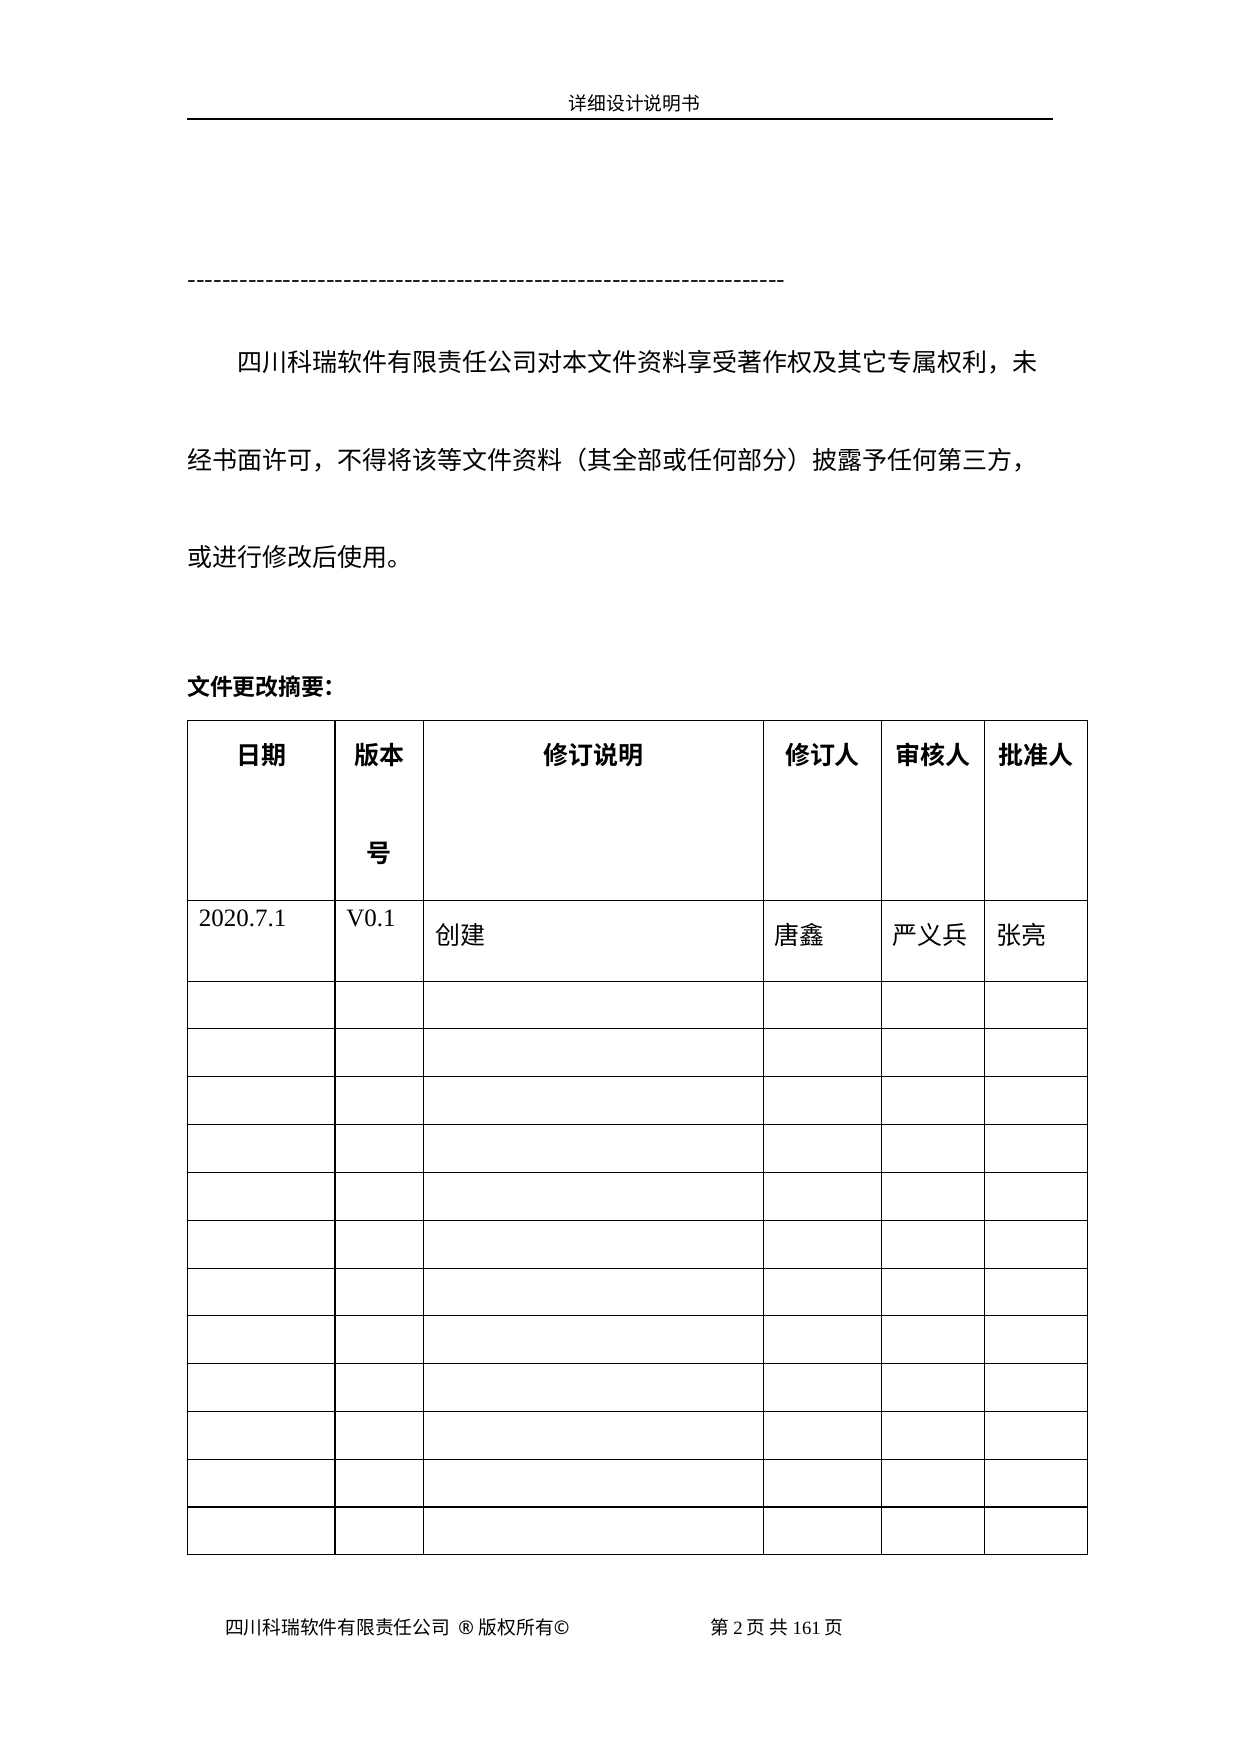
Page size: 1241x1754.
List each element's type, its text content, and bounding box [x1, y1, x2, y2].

table_cell [985, 1269, 1087, 1315]
table_cell [882, 1029, 984, 1076]
table_cell [882, 1077, 984, 1124]
table_cell [188, 982, 334, 1028]
table_cell [336, 1364, 423, 1411]
table_cell [188, 1412, 334, 1459]
table_cell [336, 1173, 423, 1219]
table_cell [336, 1460, 423, 1506]
table_header 修订人 [764, 721, 881, 900]
table_cell [188, 1316, 334, 1363]
table_cell [764, 1508, 881, 1554]
table_cell [336, 1316, 423, 1363]
table_cell [336, 1508, 423, 1554]
table_cell [764, 1077, 881, 1124]
table_cell [336, 1269, 423, 1315]
table_cell [336, 1125, 423, 1172]
table_cell [764, 1125, 881, 1172]
table_cell [336, 1221, 423, 1267]
table_cell [985, 1364, 1087, 1411]
table_cell [424, 1029, 763, 1076]
table_cell [188, 1173, 334, 1219]
table_cell [336, 1412, 423, 1459]
table_cell [764, 1412, 881, 1459]
table_cell [882, 1460, 984, 1506]
table_cell [188, 1364, 334, 1411]
table_header 日期 [188, 721, 334, 900]
table_cell [188, 1125, 334, 1172]
list 文件更改摘要： [187, 653, 1053, 718]
table_cell 张亮 [985, 901, 1087, 981]
table_cell [985, 1029, 1087, 1076]
table_cell [764, 1460, 881, 1506]
table_header 修订说明 [424, 721, 763, 900]
table_cell [188, 1269, 334, 1315]
table_cell 2020.7.1 [188, 901, 334, 981]
table_cell [424, 1269, 763, 1315]
table_cell [882, 1412, 984, 1459]
table_cell [764, 1029, 881, 1076]
table_cell [764, 1269, 881, 1315]
table_cell [424, 1125, 763, 1172]
table_cell [985, 982, 1087, 1028]
table_cell [424, 1412, 763, 1459]
table_header 批准人 [985, 721, 1087, 900]
table_cell [424, 1460, 763, 1506]
table_cell [882, 1221, 984, 1267]
table_cell 严义兵 [882, 901, 984, 981]
table_cell [424, 1316, 763, 1363]
table_cell [424, 982, 763, 1028]
table_cell [424, 1221, 763, 1267]
text 四川科瑞软件有限责任公司对本文件资料享受著作权及其它专属权利，未经书面许可，不得将该等文件资料（其全部或任何部分）披露予任何第三方，或进行修改后使用。 [187, 328, 1051, 588]
table_cell [985, 1221, 1087, 1267]
table_cell [985, 1125, 1087, 1172]
table_cell [985, 1460, 1087, 1506]
table_cell [882, 1173, 984, 1219]
text --------------------------------------------------------------------- [187, 245, 1051, 310]
table_cell [764, 982, 881, 1028]
table_cell [985, 1316, 1087, 1363]
table_cell [188, 1077, 334, 1124]
table_cell [985, 1077, 1087, 1124]
table_cell [764, 1316, 881, 1363]
table_cell [424, 1077, 763, 1124]
table_cell 唐鑫 [764, 901, 881, 981]
table_cell [882, 1125, 984, 1172]
table_cell [985, 1412, 1087, 1459]
table_header 版本号 [336, 721, 423, 900]
table_cell [188, 1221, 334, 1267]
table_cell [985, 1508, 1087, 1554]
table_cell [882, 1364, 984, 1411]
table_cell [764, 1173, 881, 1219]
table_cell [424, 1173, 763, 1219]
table_cell [424, 1364, 763, 1411]
table_cell [336, 982, 423, 1028]
table_cell [188, 1508, 334, 1554]
table_header 审核人 [882, 721, 984, 900]
table_cell [882, 1269, 984, 1315]
table_cell [424, 1508, 763, 1554]
table_cell [764, 1221, 881, 1267]
table_cell 创建 [424, 901, 763, 981]
table_cell [336, 1077, 423, 1124]
table_cell [882, 1508, 984, 1554]
table_cell [188, 1029, 334, 1076]
table_cell [882, 982, 984, 1028]
table_cell [336, 1029, 423, 1076]
table_cell [764, 1364, 881, 1411]
table_cell [985, 1173, 1087, 1219]
table_cell [882, 1316, 984, 1363]
table_cell V0.1 [336, 901, 423, 981]
table_cell [188, 1460, 334, 1506]
